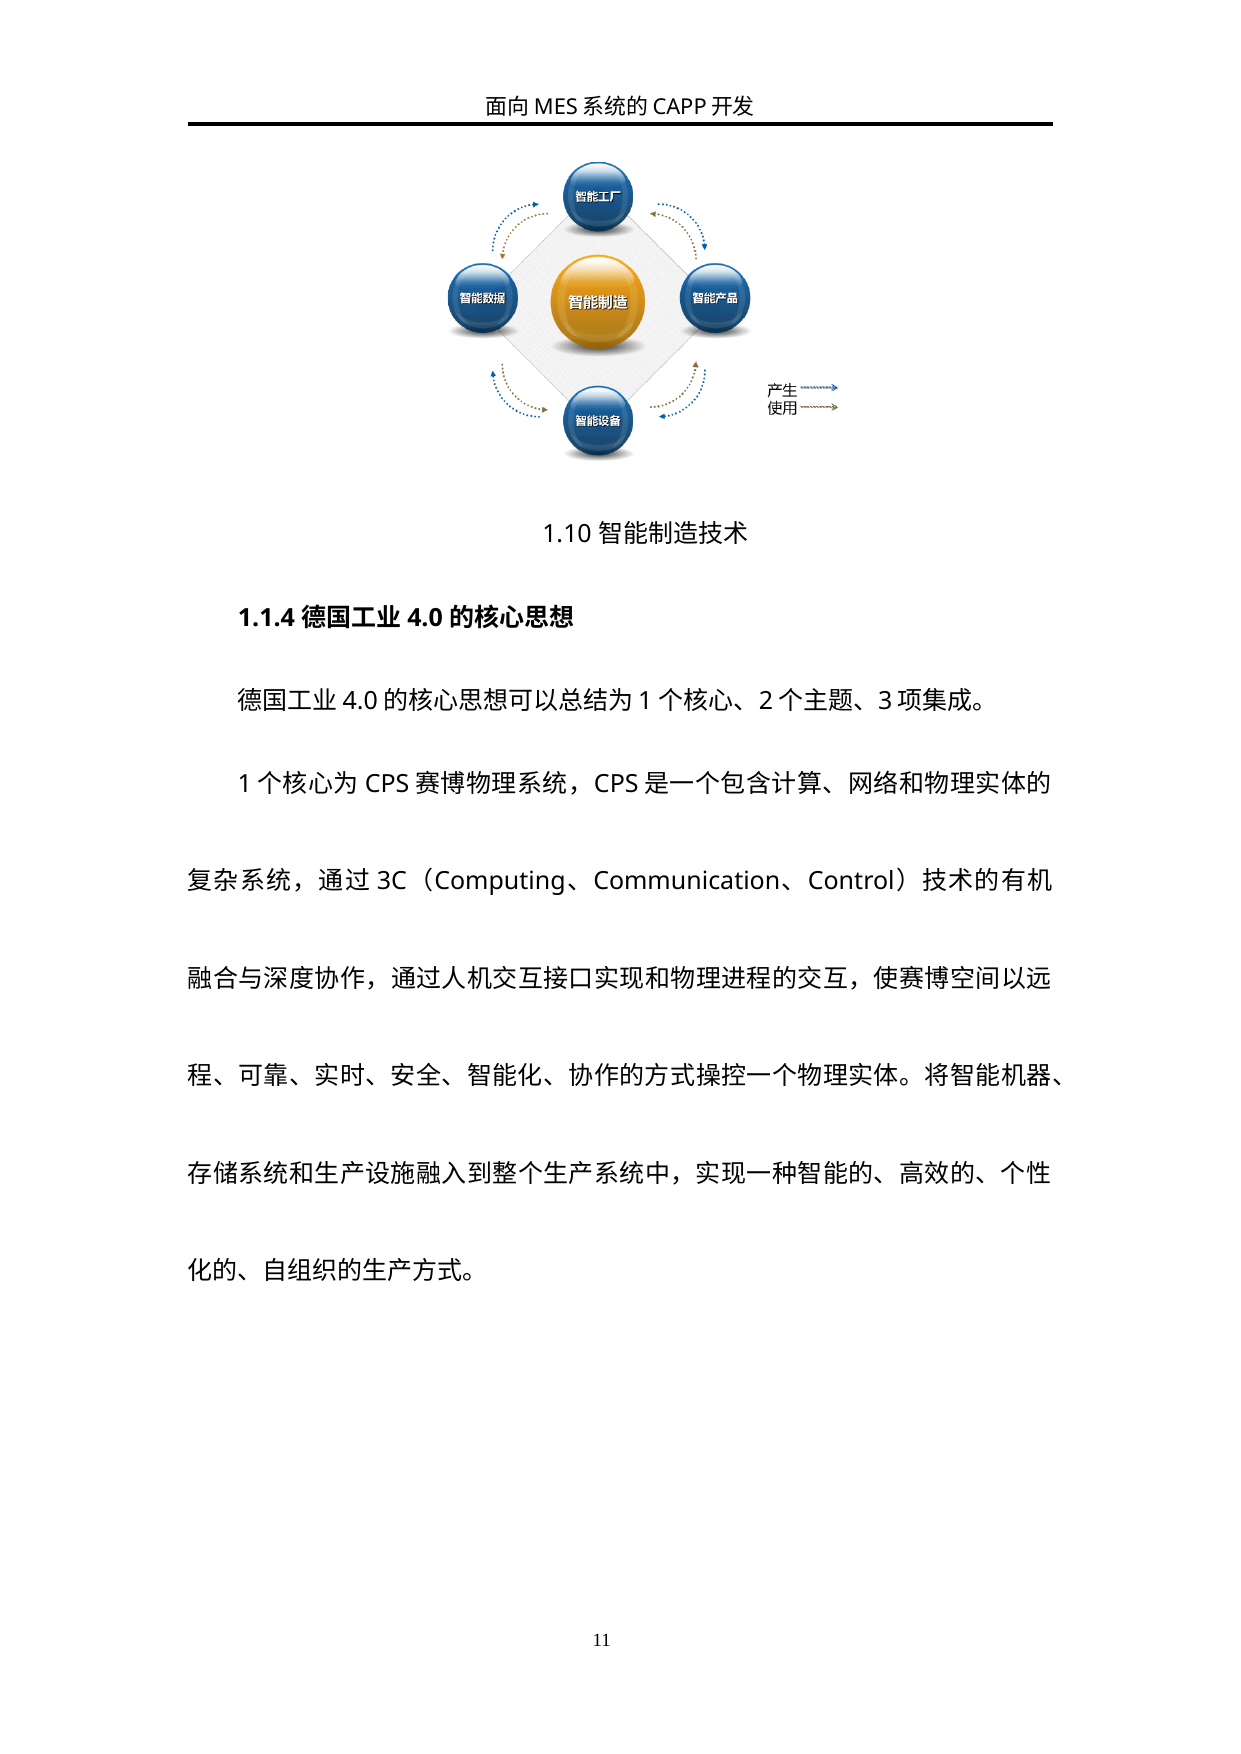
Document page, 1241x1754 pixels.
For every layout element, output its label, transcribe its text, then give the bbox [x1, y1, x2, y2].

text 1.10 智能制造技术 [187, 499, 1053, 564]
text 德国工业4.0的核心思想可以总结为1 个核心、2个主题、3项集成。 [187, 666, 1053, 731]
picture [447, 162, 843, 461]
text 1个核心为CPS赛博物理系统，CPS是一个包含计算、网络和物理实体的复杂系统，通过3C（Computing、Communication、Control）技术的有机融合与深度协作，通过人机交互接口实现和物理进程的交互，使赛博空间以远程、可靠、实时、安全、智能化、协作的方式操控一个物理实体。将智能机器、存储系统和生产设施融入到整个生产系统中，实现一种智能的、高效的、个性化的、自组织的生产方式。 [187, 749, 1053, 1301]
text 1.1.4 德国工业 4.0 的核心思想 [187, 583, 1053, 648]
